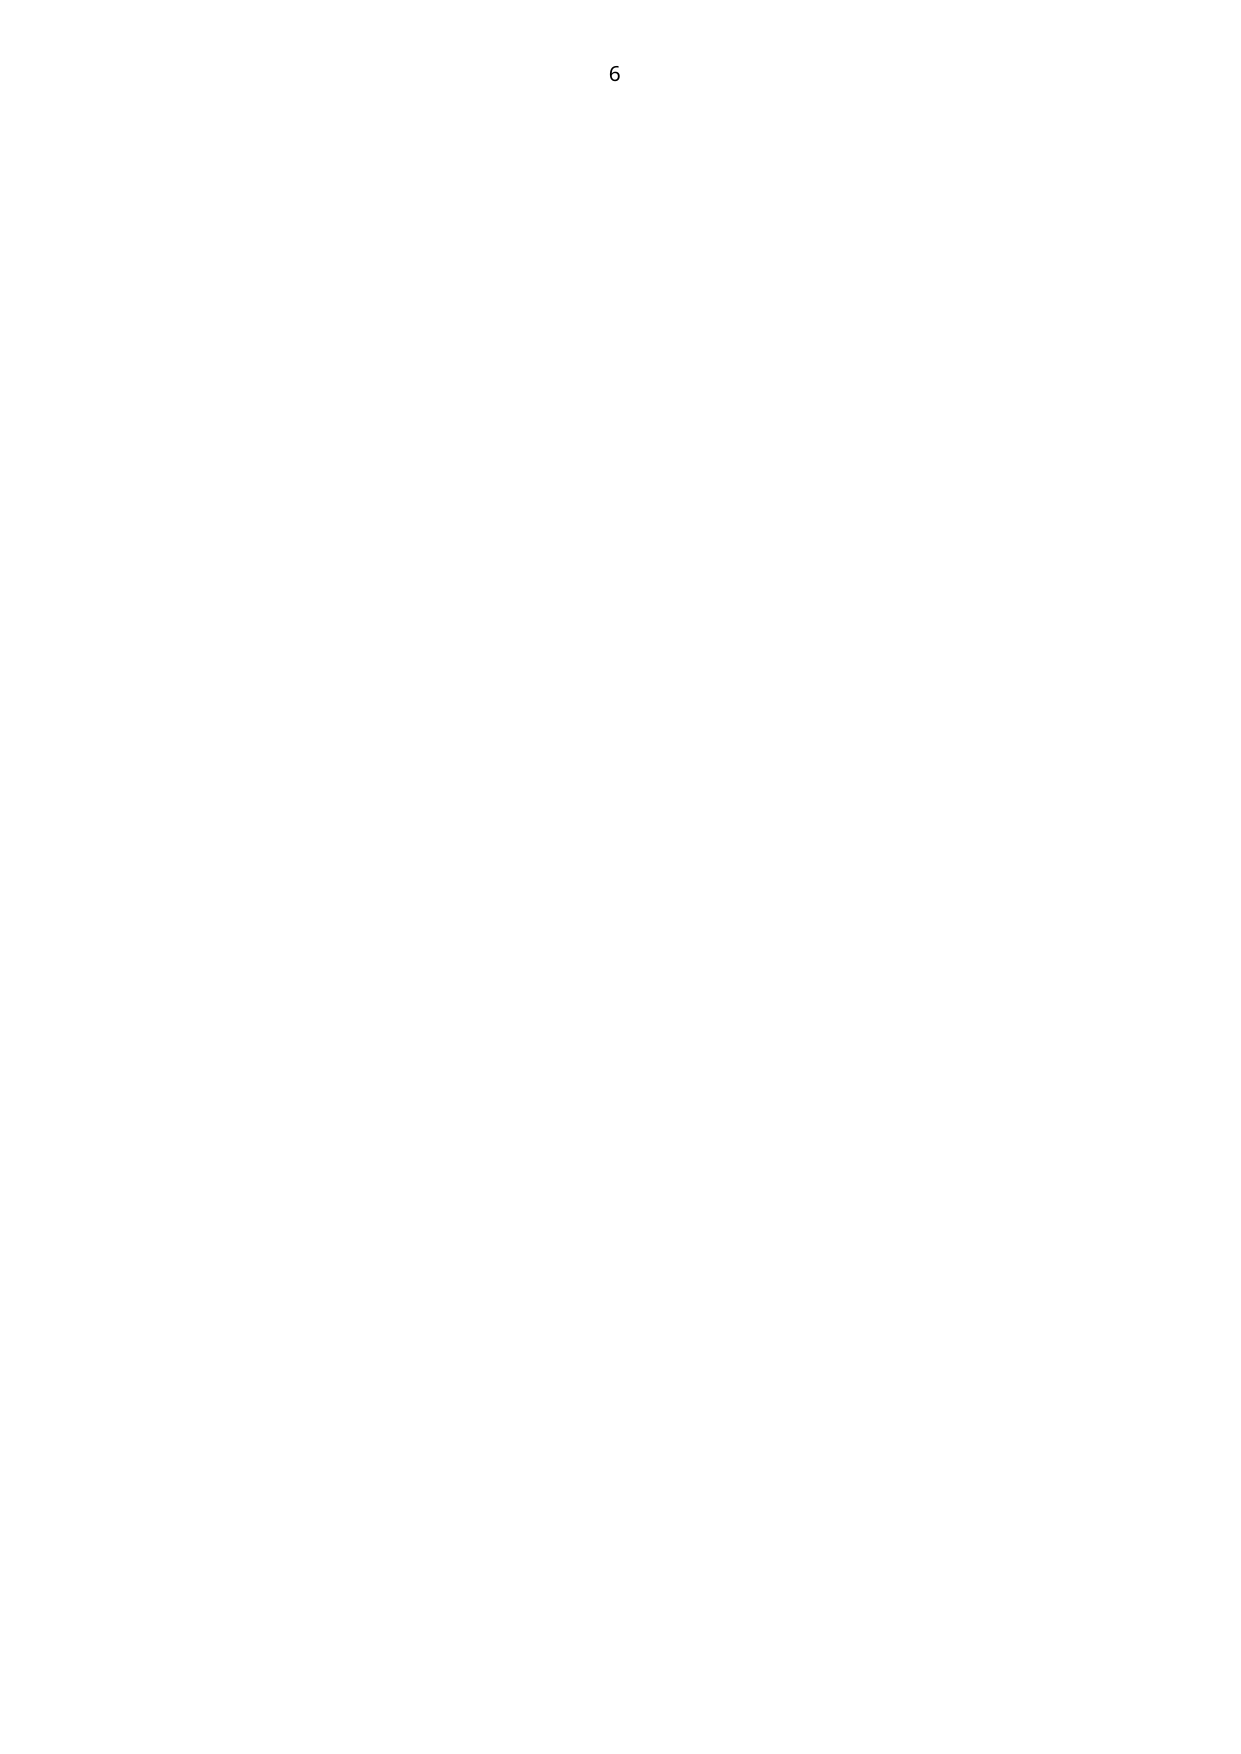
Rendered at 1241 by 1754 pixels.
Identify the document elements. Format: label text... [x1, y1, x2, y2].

text 6 [75, 59, 620, 87]
